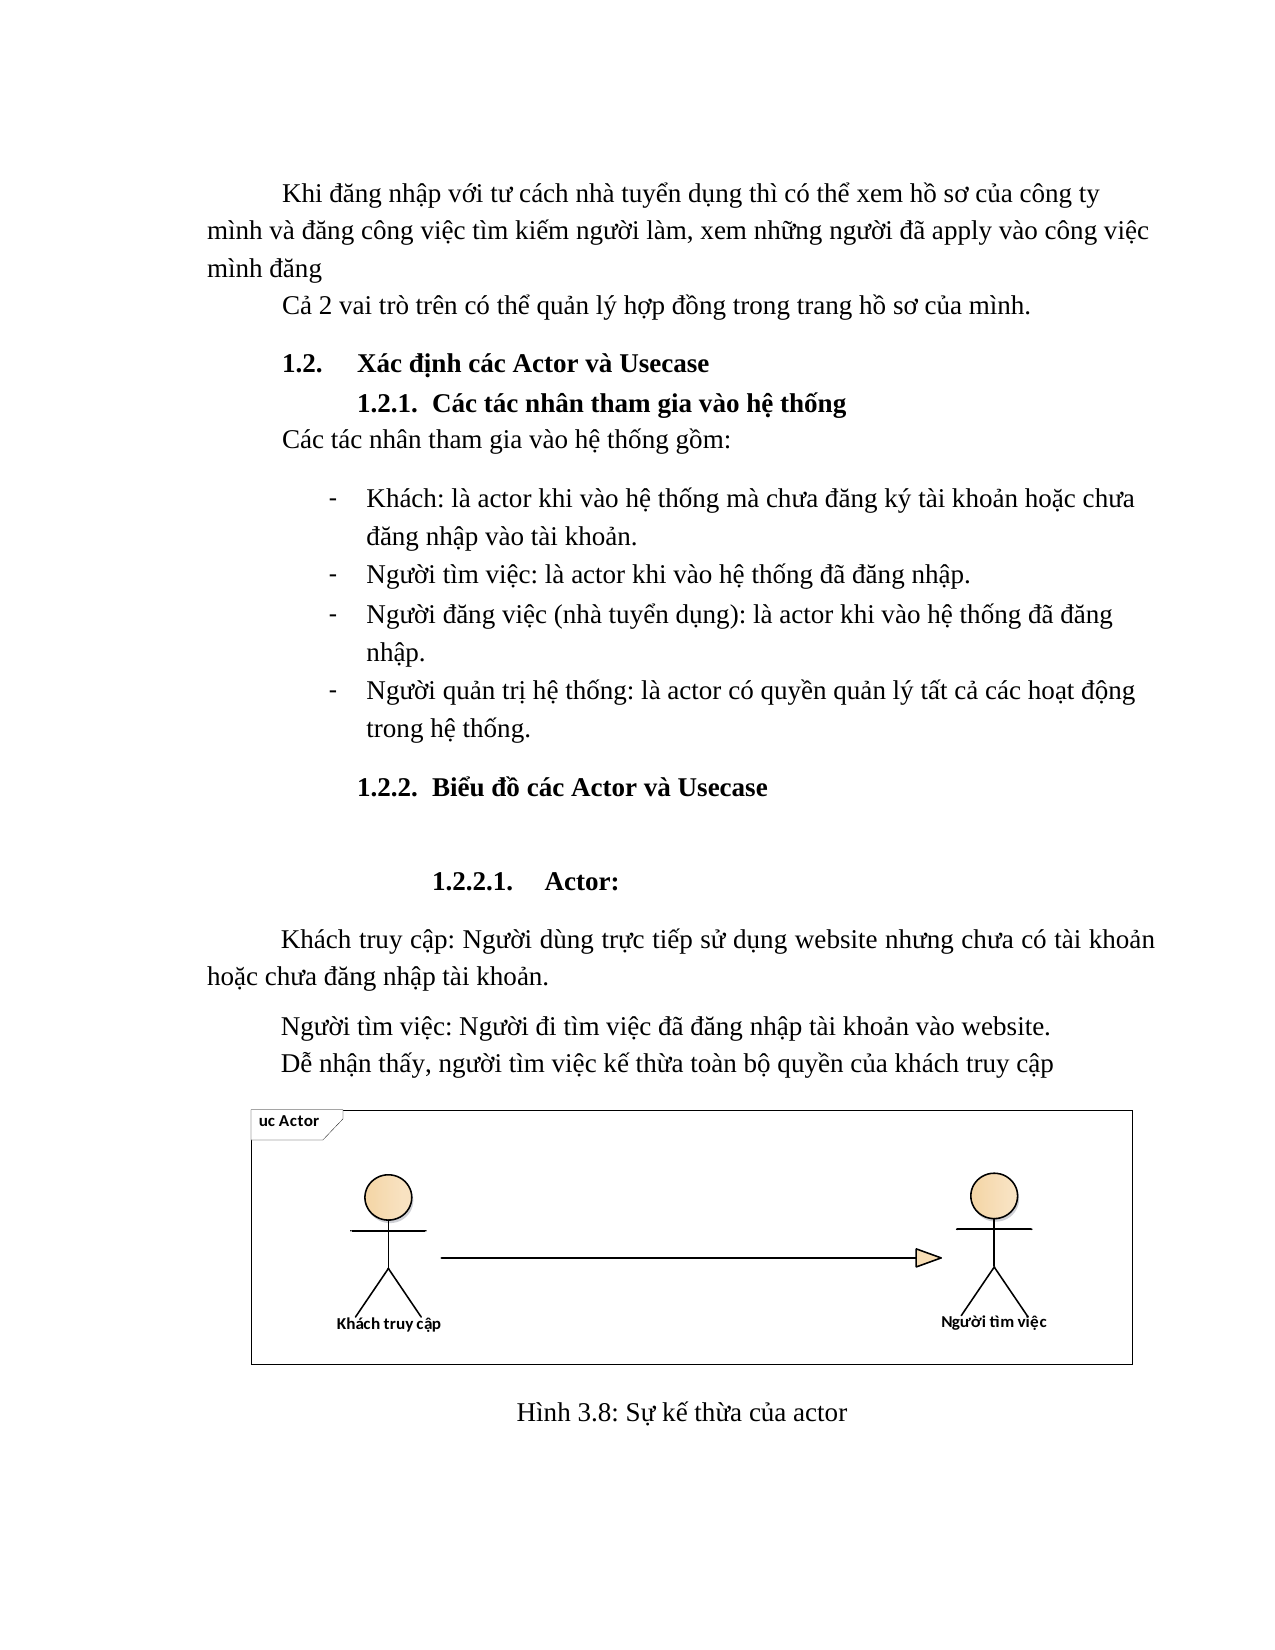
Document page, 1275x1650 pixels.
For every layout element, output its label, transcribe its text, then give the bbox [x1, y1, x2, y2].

text Người tìm việc: Người đi tìm việc đã đăng nhập tài khoản vào website. [207, 1010, 1157, 1041]
list Actor: [432, 864, 1157, 896]
subtitle Các tác nhân tham gia vào hệ thống [357, 387, 1157, 418]
text Các tác nhân tham gia vào hệ thống gồm: [207, 423, 1157, 454]
text Cả 2 vai trò trên có thể quản lý hợp đồng trong trang hồ sơ của mình. [207, 289, 1157, 320]
text Khách truy cập: Người dùng trực tiếp sử dụng website nhưng chưa có tài khoản hoặc chưa đăng nhập tài khoản. [207, 923, 1157, 991]
list Khách: là actor khi vào hệ thống mà chưa đăng ký tài khoản hoặc chưa đăng nhập vào tài khoản. [329, 481, 1157, 551]
subtitle Xác định các Actor và Usecase [282, 347, 1157, 378]
list Người đăng việc (nhà tuyển dụng): là actor khi vào hệ thống đã đăng nhập. [329, 597, 1157, 667]
text Dễ nhận thấy, người tìm việc kế thừa toàn bộ quyền của khách truy cập [207, 1047, 1157, 1078]
list Người tìm việc: là actor khi vào hệ thống đã đăng nhập. [329, 557, 1157, 590]
list Người quản trị hệ thống: là actor có quyền quản lý tất cả các hoạt động trong hệ thống. [329, 673, 1157, 744]
text Khi đăng nhập với tư cách nhà tuyển dụng thì có thể xem hồ sơ của công ty mình và đăng công việc tìm kiếm người làm, xem những người đã apply vào công việc mình đăng [207, 177, 1157, 283]
subtitle Biểu đồ các Actor và Usecase [357, 771, 1157, 802]
